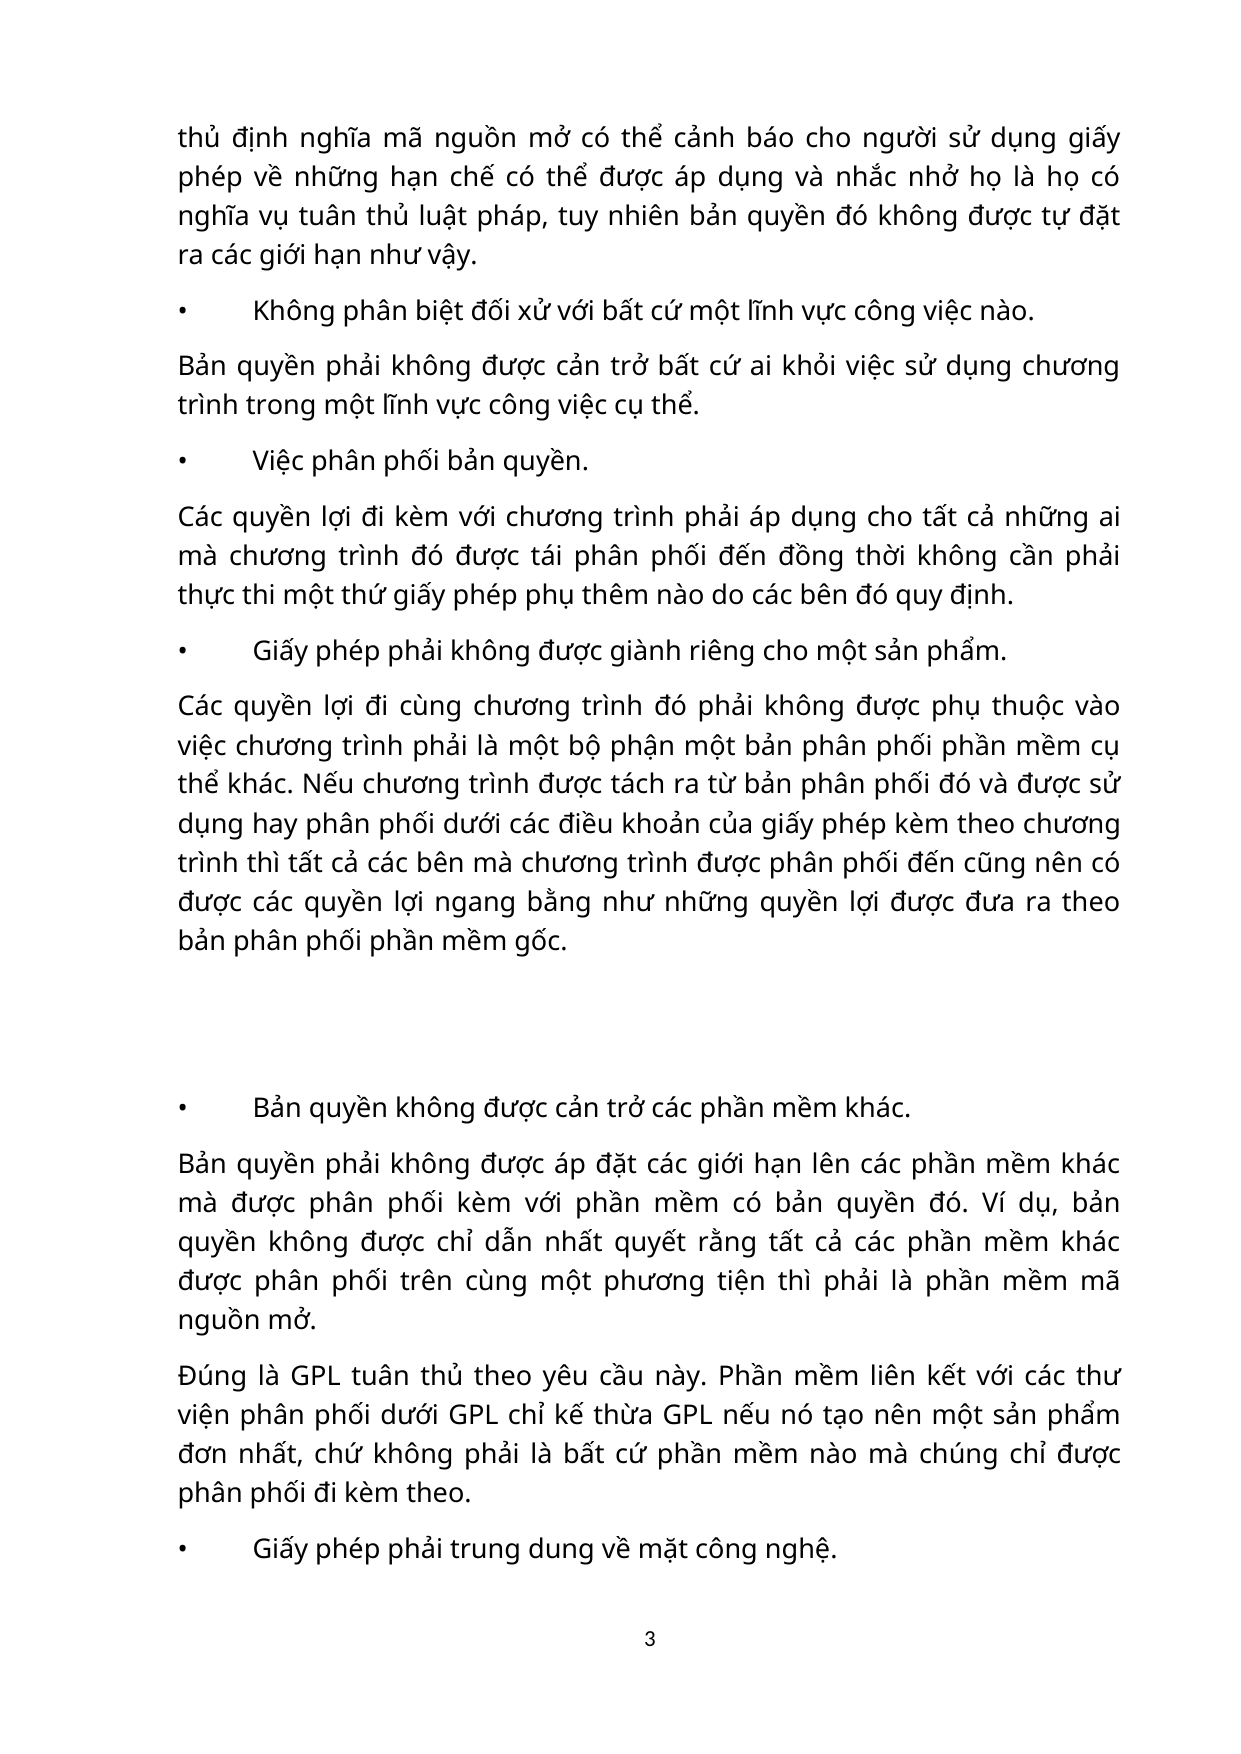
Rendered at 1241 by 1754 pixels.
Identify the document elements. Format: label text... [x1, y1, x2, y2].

text • Việc phân phối bản quyền. [177, 442, 1122, 478]
text Bản quyền phải không được cản trở bất cứ ai khỏi việc sử dụng chương trình trong một lĩnh vực công việc cụ thể. [177, 347, 1122, 423]
text • Không phân biệt đối xử với bất cứ một lĩnh vực công việc nào. [177, 291, 1122, 328]
text • Giấy phép phải trung dung về mặt công nghệ. [177, 1529, 1122, 1566]
text Các quyền lợi đi kèm với chương trình phải áp dụng cho tất cả những ai mà chương trình đó được tái phân phối đến đồng thời không cần phải thực thi một thứ giấy phép phụ thêm nào do các bên đó quy định. [177, 497, 1122, 612]
text Bản quyền phải không được áp đặt các giới hạn lên các phần mềm khác mà được phân phối kèm với phần mềm có bản quyền đó. Ví dụ, bản quyền không được chỉ dẫn nhất quyết rằng tất cả các phần mềm khác được phân phối trên cùng một phương tiện thì phải là phần mềm mã nguồn mở. [177, 1144, 1122, 1337]
text • Bản quyền không được cản trở các phần mềm khác. [177, 1088, 1122, 1125]
text Các quyền lợi đi cùng chương trình đó phải không được phụ thuộc vào việc chương trình phải là một bộ phận một bản phân phối phần mềm cụ thể khác. Nếu chương trình được tách ra từ bản phân phối đó và được sử dụng hay phân phối dưới các điều khoản của giấy phép kèm theo chương trình thì tất cả các bên mà chương trình được phân phối đến cũng nên có được các quyền lợi ngang bằng như những quyền lợi được đưa ra theo bản phân phối phần mềm gốc. [177, 687, 1122, 958]
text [177, 118, 1122, 272]
text Đúng là GPL tuân thủ theo yêu cầu này. Phần mềm liên kết với các thư viện phân phối dưới GPL chỉ kế thừa GPL nếu nó tạo nên một sản phẩm đơn nhất, chứ không phải là bất cứ phần mềm nào mà chúng chỉ được phân phối đi kèm theo. [177, 1356, 1122, 1510]
text • Giấy phép phải không được giành riêng cho một sản phẩm. [177, 631, 1122, 668]
